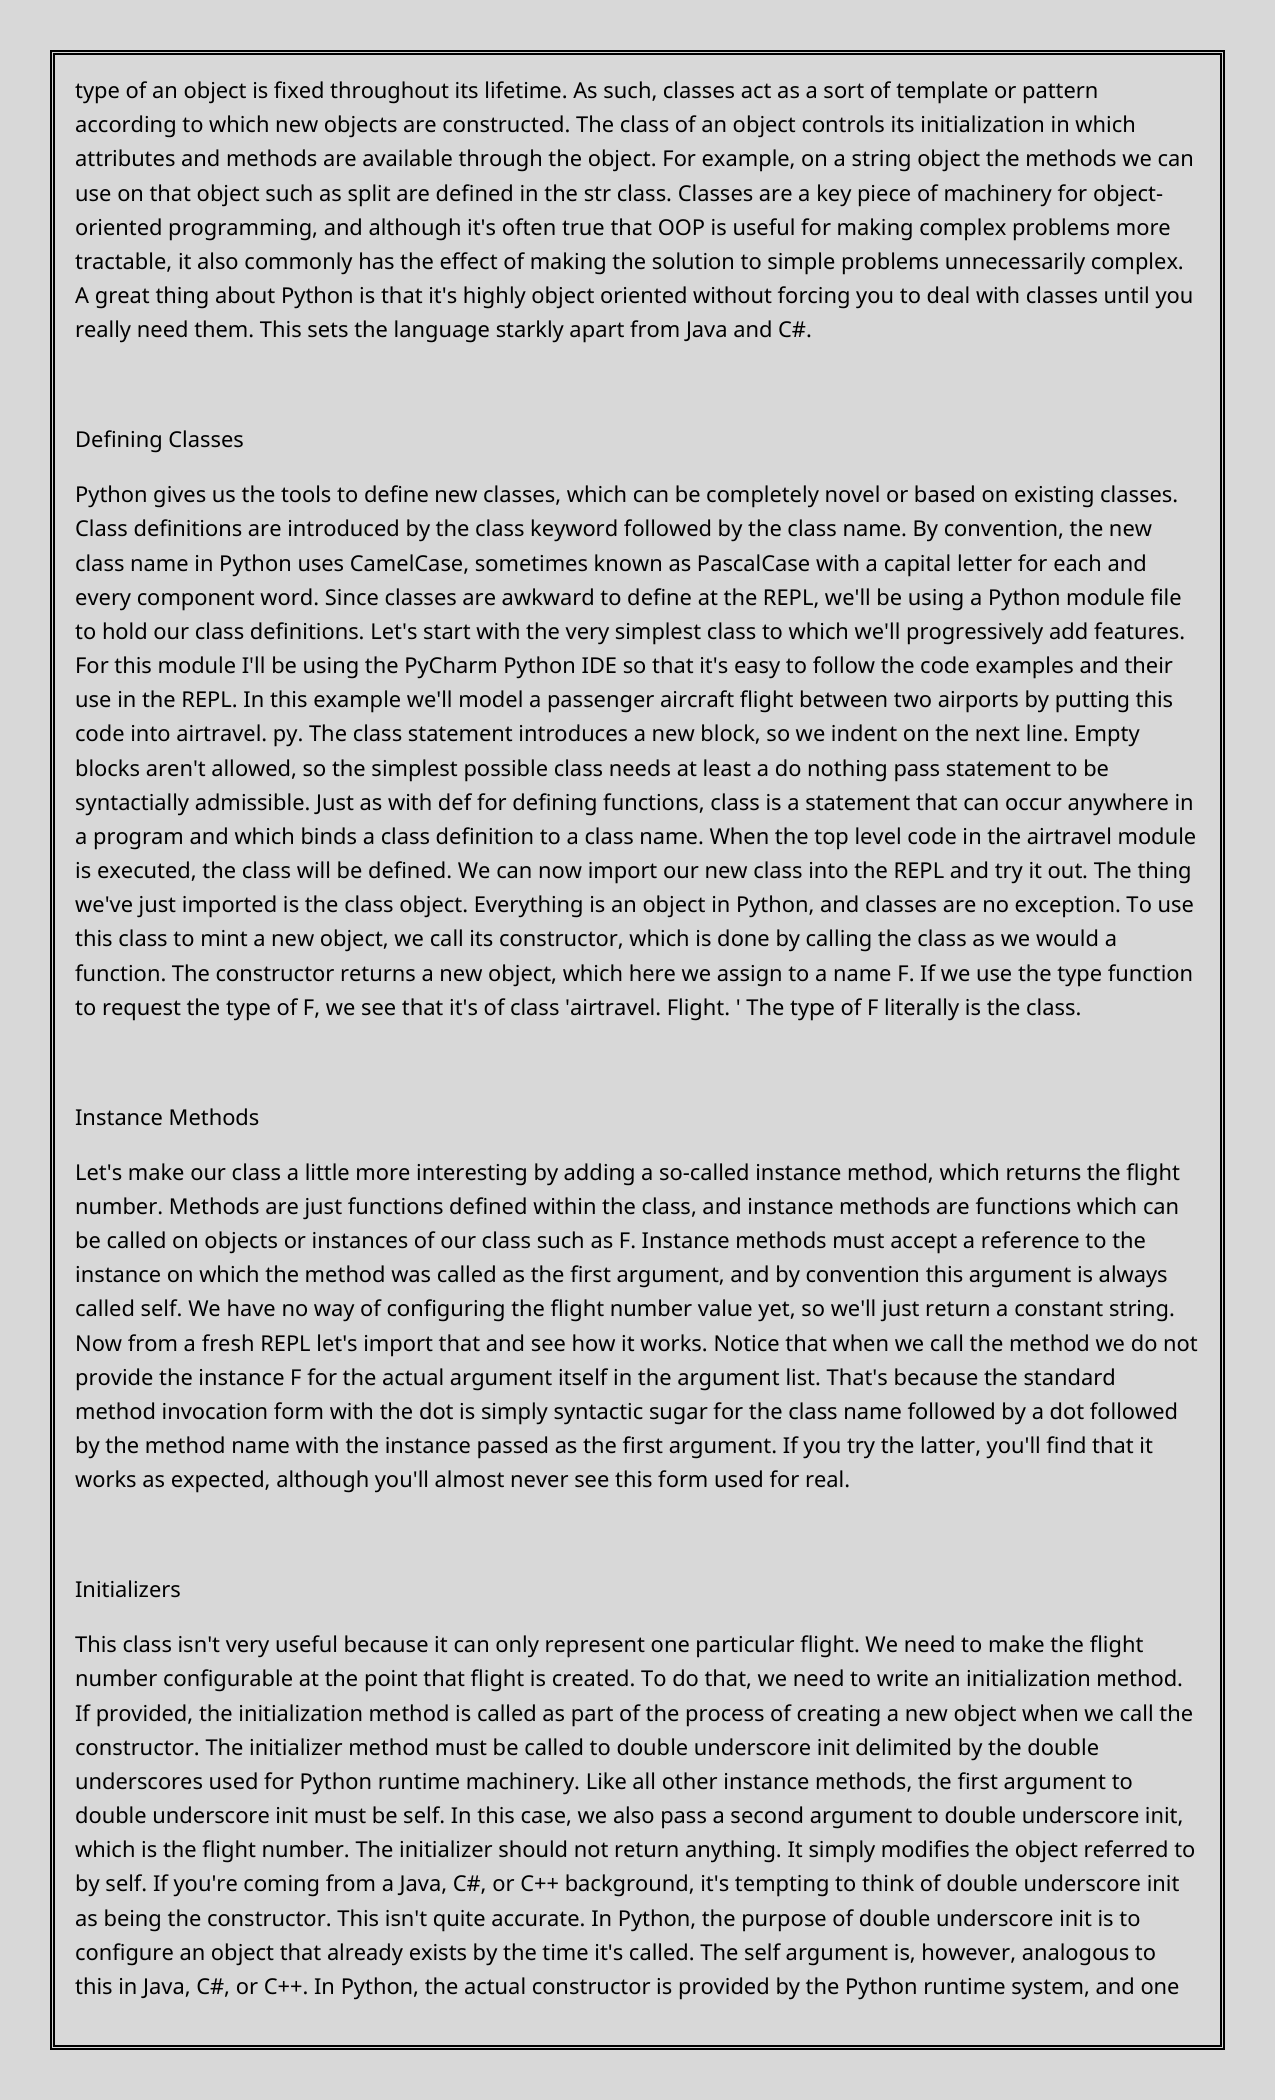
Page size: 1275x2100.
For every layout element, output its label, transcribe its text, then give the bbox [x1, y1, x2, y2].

text Initializers [75, 1574, 1200, 1604]
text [75, 75, 1200, 344]
text Python gives us the tools to define new classes, which can be completely novel or based on existing classes. Class definitions are introduced by the class keyword followed by the class name. By convention, the new class name in Python uses CamelCase, sometimes known as PascalCase with a capital letter for each and every component word. Since classes are awkward to define at the REPL, we'll be using a Python module file to hold our class definitions. Let's start with the very simplest class to which we'll progressively add features. For this module I'll be using the PyCharm Python IDE so that it's easy to follow the code examples and their use in the REPL. In this example we'll model a passenger aircraft flight between two airports by putting this code into airtravel. py. The class statement introduces a new block, so we indent on the next line. Empty blocks aren't allowed, so the simplest possible class needs at least a do nothing pass statement to be syntactially admissible. Just as with def for defining functions, class is a statement that can occur anywhere in a program and which binds a class definition to a class name. When the top level code in the airtravel module is executed, the class will be defined. We can now import our new class into the REPL and try it out. The thing we've just imported is the class object. Everything is an object in Python, and classes are no exception. To use this class to mint a new object, we call its constructor, which is done by calling the class as we would a function. The constructor returns a new object, which here we assign to a name F. If we use the type function to request the type of F, we see that it's of class 'airtravel. Flight. ' The type of F literally is the class. [75, 479, 1200, 1021]
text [75, 1629, 1200, 2001]
text Instance Methods [75, 1102, 1200, 1131]
text Let's make our class a little more interesting by adding a so-called instance method, which returns the flight number. Methods are just functions defined within the class, and instance methods are functions which can be called on objects or instances of our class such as F. Instance methods must accept a reference to the instance on which the method was called as the first argument, and by convention this argument is always called self. We have no way of configuring the flight number value yet, so we'll just return a constant string. Now from a fresh REPL let's import that and see how it works. Notice that when we call the method we do not provide the instance F for the actual argument itself in the argument list. That's because the standard method invocation form with the dot is simply syntactic sugar for the class name followed by a dot followed by the method name with the instance passed as the first argument. If you try the latter, you'll find that it works as expected, although you'll almost never see this form used for real. [75, 1157, 1200, 1494]
text Defining Classes [75, 424, 1200, 454]
